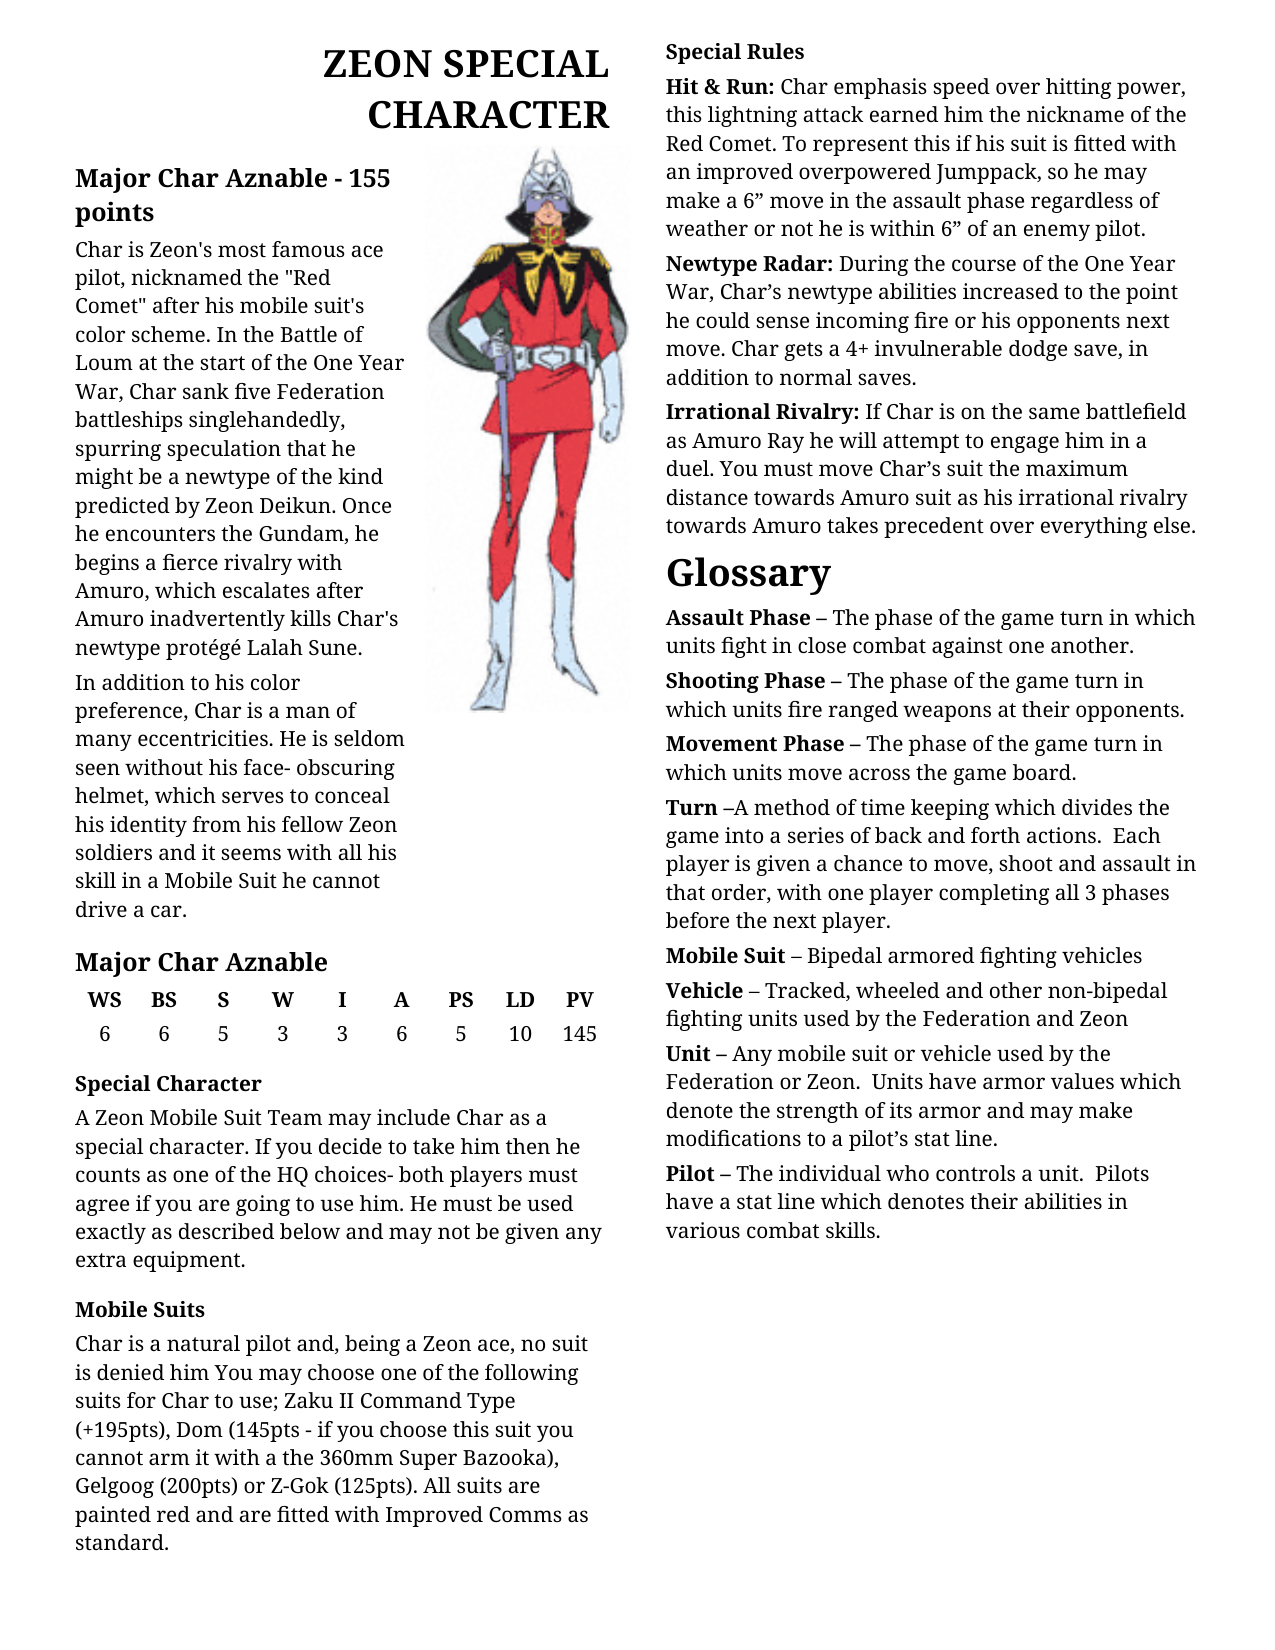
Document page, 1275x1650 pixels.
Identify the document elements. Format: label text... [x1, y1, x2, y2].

table_header [406, 140, 631, 923]
table_cell 10 [491, 1013, 550, 1048]
table_header PV [550, 979, 609, 1013]
text Turn –A method of time keeping which divides the game into a series of back and forth actions. Each player is given a chance to move, shoot and assault in that order, with one player completing all 3 phases before the next player. [666, 793, 1200, 935]
title ZEON SPECIAL CHARACTER [75, 37, 609, 139]
table_cell 6 [75, 1013, 134, 1048]
text Hit & Run: Char emphasis speed over hitting power, this lightning attack earned him the nickname of the Red Comet. To represent this if his suit is fitted with an improved overpowered Jumppack, so he may make a 6” move in the assault phase regardless of weather or not he is within 6” of an enemy pilot. [666, 72, 1200, 243]
text Vehicle – Tracked, wheeled and other non-bipedal fighting units used by the Federation and Zeon [666, 976, 1200, 1033]
text Pilot – The individual who controls a unit. Pilots have a stat line which denotes their abilities in various combat skills. [666, 1159, 1200, 1244]
text Irrational Rivalry: If Char is on the same battlefield as Amuro Ray he will attempt to engage him in a duel. You must move Char’s suit the maximum distance towards Amuro suit as his irrational rivalry towards Amuro takes precedent over everything else. [666, 397, 1200, 540]
table_cell 3 [313, 1013, 372, 1048]
table_header W [253, 979, 312, 1013]
table_header LD [491, 979, 550, 1013]
table_header WS [75, 979, 134, 1013]
table_cell 6 [134, 1013, 194, 1048]
text Glossary [666, 546, 1200, 597]
text A Zeon Mobile Suit Team may include Char as a special character. If you decide to take him then he counts as one of the HQ choices- both players must agree if you are going to use him. He must be used exactly as described below and may not be given any extra equipment. [75, 1103, 609, 1274]
subtitle Major Char Aznable [75, 944, 609, 978]
table_cell 5 [431, 1013, 491, 1048]
table_header Major Char Aznable - 155 points Char is Zeon's most famous ace pilot, nicknamed the "Red Comet" after his mobile suit's color scheme. In the Battle of Loum at the start of the One Year War, Char sank five Federation battleships singlehandedly, spurring speculation that he might be a newtype of the kind predicted by Zeon Deikun. Once he encounters the Gundam, he begins a fierce rivalry with Amuro, which escalates after Amuro inadvertently kills Char's newtype protégé Lalah Sune. In addition to his color preference, Char is a man of many eccentricities. He is seldom seen without his face- obscuring helmet, which serves to conceal his identity from his fellow Zeon soldiers and it seems with all his skill in a Mobile Suit he cannot drive a car. [75, 140, 406, 923]
subtitle Special Character [75, 1069, 609, 1097]
subtitle Special Rules [666, 37, 1200, 66]
text Shooting Phase – The phase of the game turn in which units fire ranged weapons at their opponents. [666, 666, 1200, 723]
text Unit – Any mobile suit or vehicle used by the Federation or Zeon. Units have armor values which denote the strength of its armor and may make modifications to a pilot’s stat line. [666, 1039, 1200, 1153]
table_header PS [431, 979, 491, 1013]
text Char is a natural pilot and, being a Zeon ace, no suit is denied him You may choose one of the following suits for Char to use; Zaku II Command Type (+195pts), Dom (145pts - if you choose this suit you cannot arm it with a the 360mm Super Bazooka), Gelgoog (200pts) or Z-Gok (125pts). All suits are painted red and are fitted with Improved Comms as standard. [75, 1329, 609, 1557]
table_header A [372, 979, 431, 1013]
table_header BS [134, 979, 194, 1013]
text Newtype Radar: During the course of the One Year War, Char’s newtype abilities increased to the point he could sense incoming fire or his opponents next move. Char gets a 4+ invulnerable dodge save, in addition to normal saves. [666, 249, 1200, 391]
text Assault Phase – The phase of the game turn in which units fight in close combat against one another. [666, 603, 1200, 660]
table_header S [194, 979, 253, 1013]
subtitle Mobile Suits [75, 1295, 609, 1323]
text Mobile Suit – Bipedal armored fighting vehicles [666, 941, 1200, 969]
picture [425, 145, 631, 713]
table_cell 5 [194, 1013, 253, 1048]
table_header I [313, 979, 372, 1013]
text Movement Phase – The phase of the game turn in which units move across the game board. [666, 729, 1200, 786]
table_cell 145 [550, 1013, 609, 1048]
table_cell 3 [253, 1013, 312, 1048]
table_cell 6 [372, 1013, 431, 1048]
